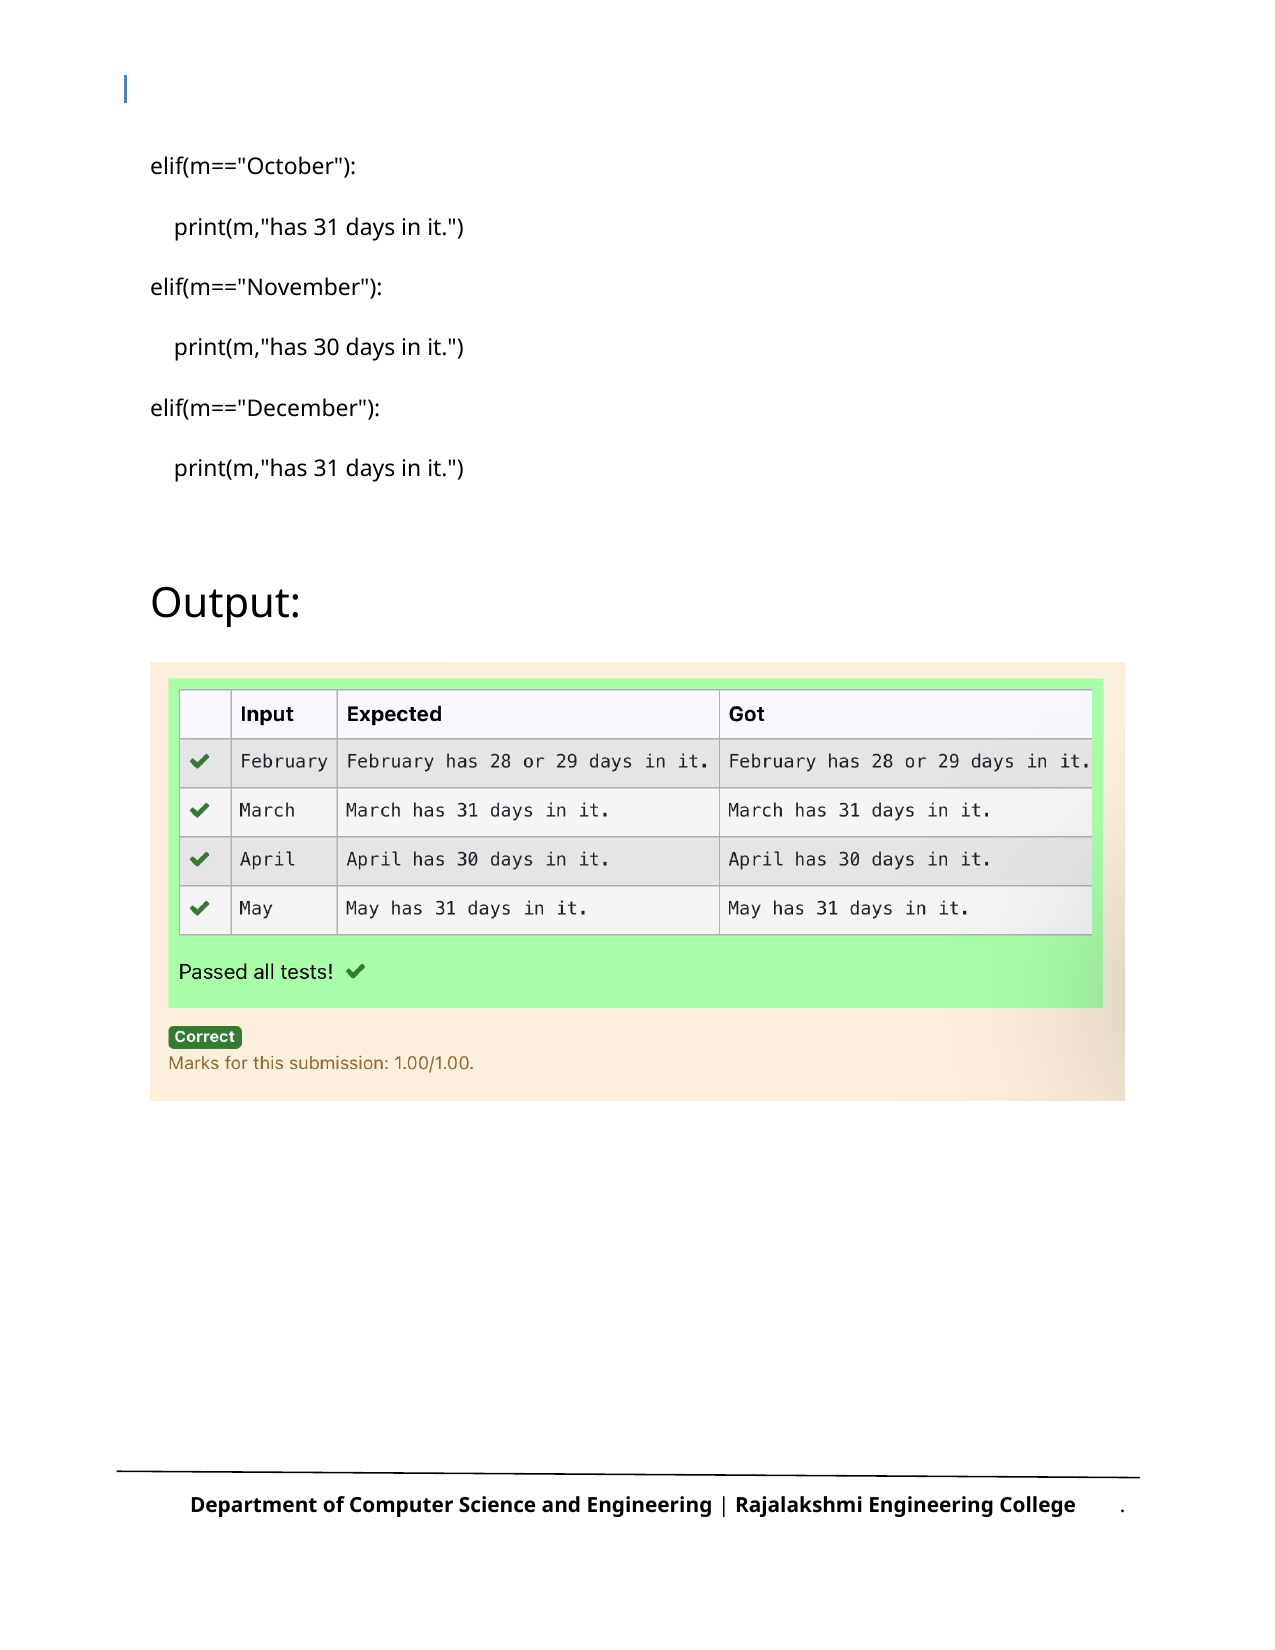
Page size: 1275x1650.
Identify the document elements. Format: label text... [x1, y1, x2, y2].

text Output: [150, 573, 1125, 630]
text elif(m=="November"): [150, 271, 1125, 302]
picture [150, 658, 1125, 1101]
text elif(m=="December"): [150, 392, 1125, 423]
text print(m,"has 31 days in it.") [150, 452, 1125, 483]
text print(m,"has 31 days in it.") [150, 210, 1125, 242]
text print(m,"has 30 days in it.") [150, 331, 1125, 362]
text elif(m=="October"): [150, 150, 1125, 181]
